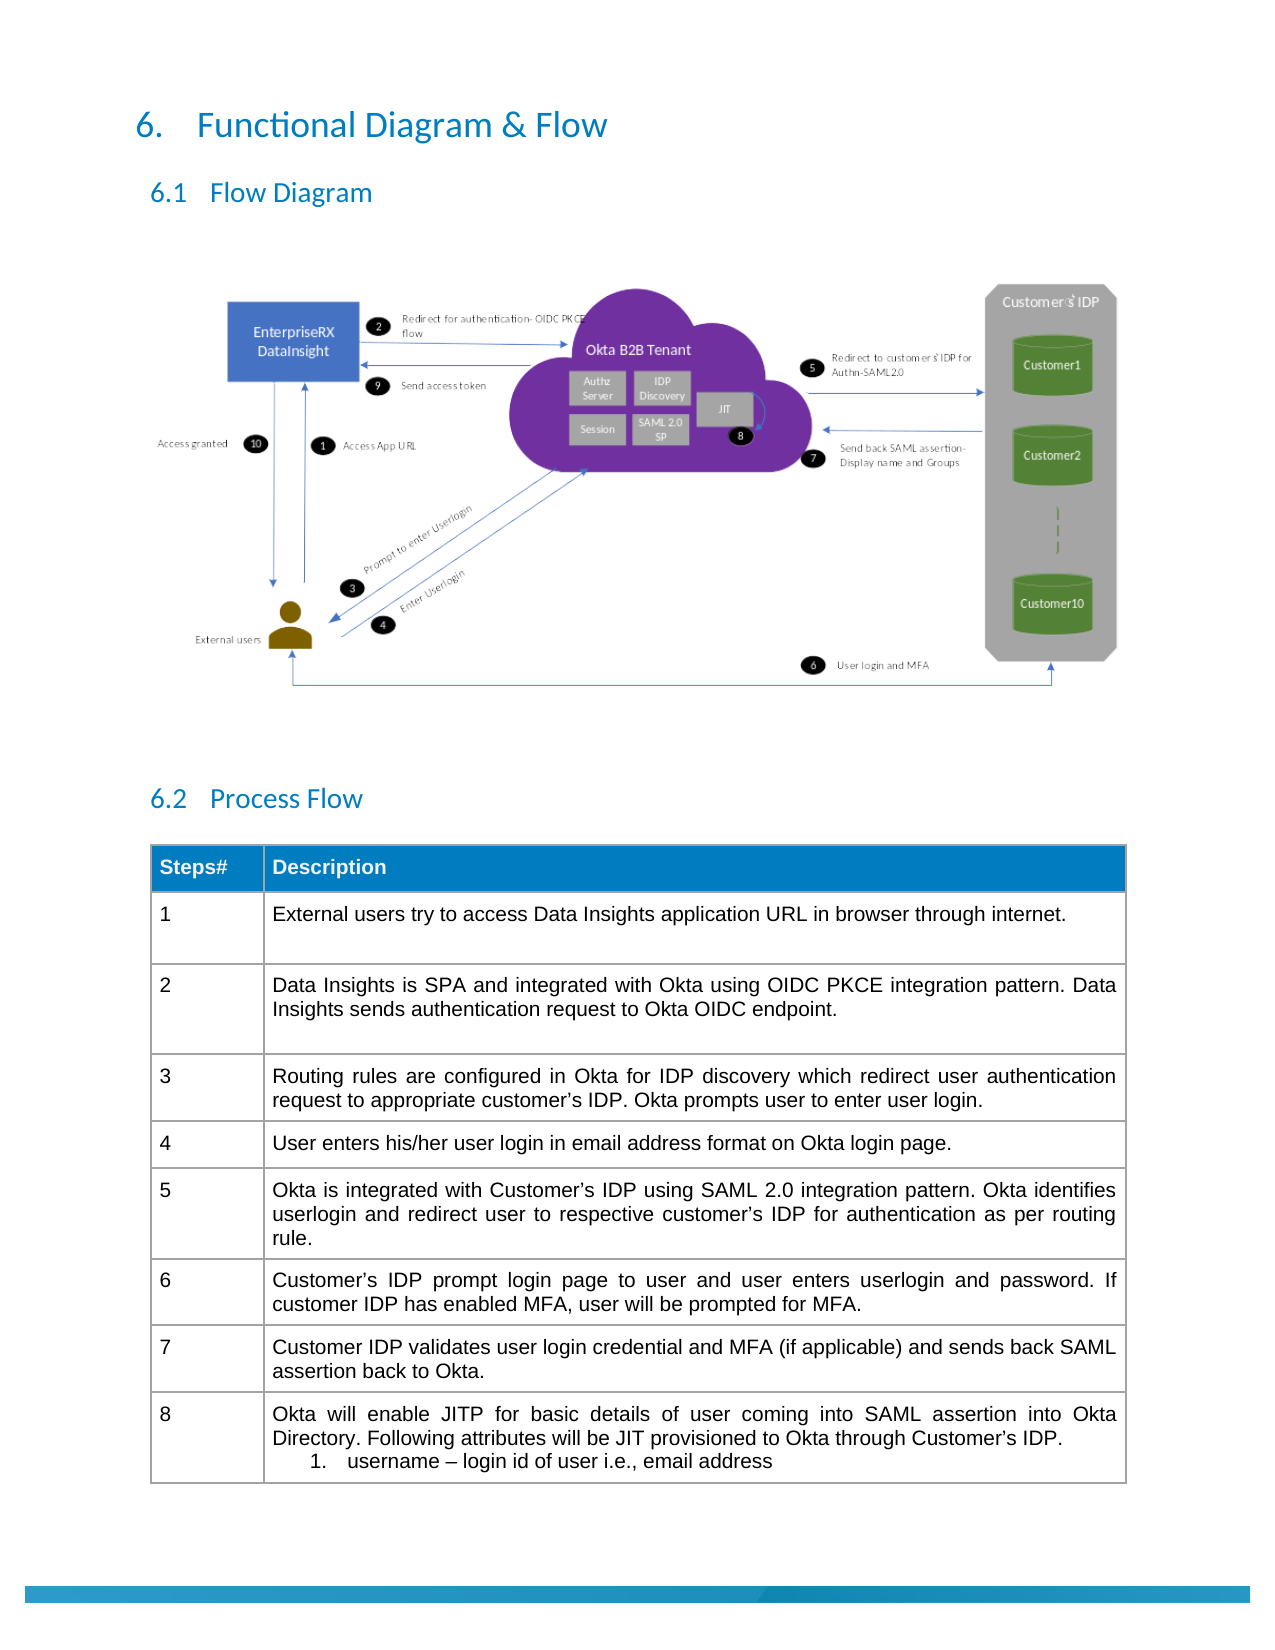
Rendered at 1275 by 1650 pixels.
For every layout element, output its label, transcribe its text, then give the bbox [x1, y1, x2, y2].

table_cell 4 [152, 1122, 263, 1167]
table_cell User enters his/her user login in email address format on Okta login page. [265, 1122, 1125, 1167]
table_header Description [265, 846, 1125, 891]
table_cell 5 [152, 1169, 263, 1258]
table_cell Data Insights is SPA and integrated with Okta using OIDC PKCE integration pattern. Data Insights sends authentication request to Okta OIDC endpoint. [265, 965, 1125, 1053]
table_cell Okta is integrated with Customer’s IDP using SAML 2.0 integration pattern. Okta identifies userlogin and redirect user to respective customer’s IDP for authentication as per routing rule. [265, 1169, 1125, 1258]
subtitle Flow Diagram [150, 174, 1125, 210]
table_cell 2 [152, 965, 263, 1053]
table_cell Customer’s IDP prompt login page to user and user enters userlogin and password. If customer IDP has enabled MFA, user will be prompted for MFA. [265, 1260, 1125, 1324]
table_cell 3 [152, 1055, 263, 1120]
picture [25, 1586, 1250, 1603]
table_cell 1 [152, 893, 263, 963]
table_header Steps# [152, 846, 263, 891]
table_cell 8 [152, 1393, 263, 1482]
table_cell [265, 1393, 1125, 1482]
table_cell External users try to access Data Insights application URL in browser through internet. [265, 893, 1125, 963]
table_cell Customer IDP validates user login credential and MFA (if applicable) and sends back SAML assertion back to Okta. [265, 1326, 1125, 1391]
table_cell 6 [152, 1260, 263, 1324]
subtitle Functional Diagram & Flow [135, 101, 1125, 147]
subtitle Process Flow [150, 780, 1125, 816]
table_cell 7 [152, 1326, 263, 1391]
table_cell Routing rules are configured in Okta for IDP discovery which redirect user authentication request to appropriate customer’s IDP. Okta prompts user to enter user login. [265, 1055, 1125, 1120]
